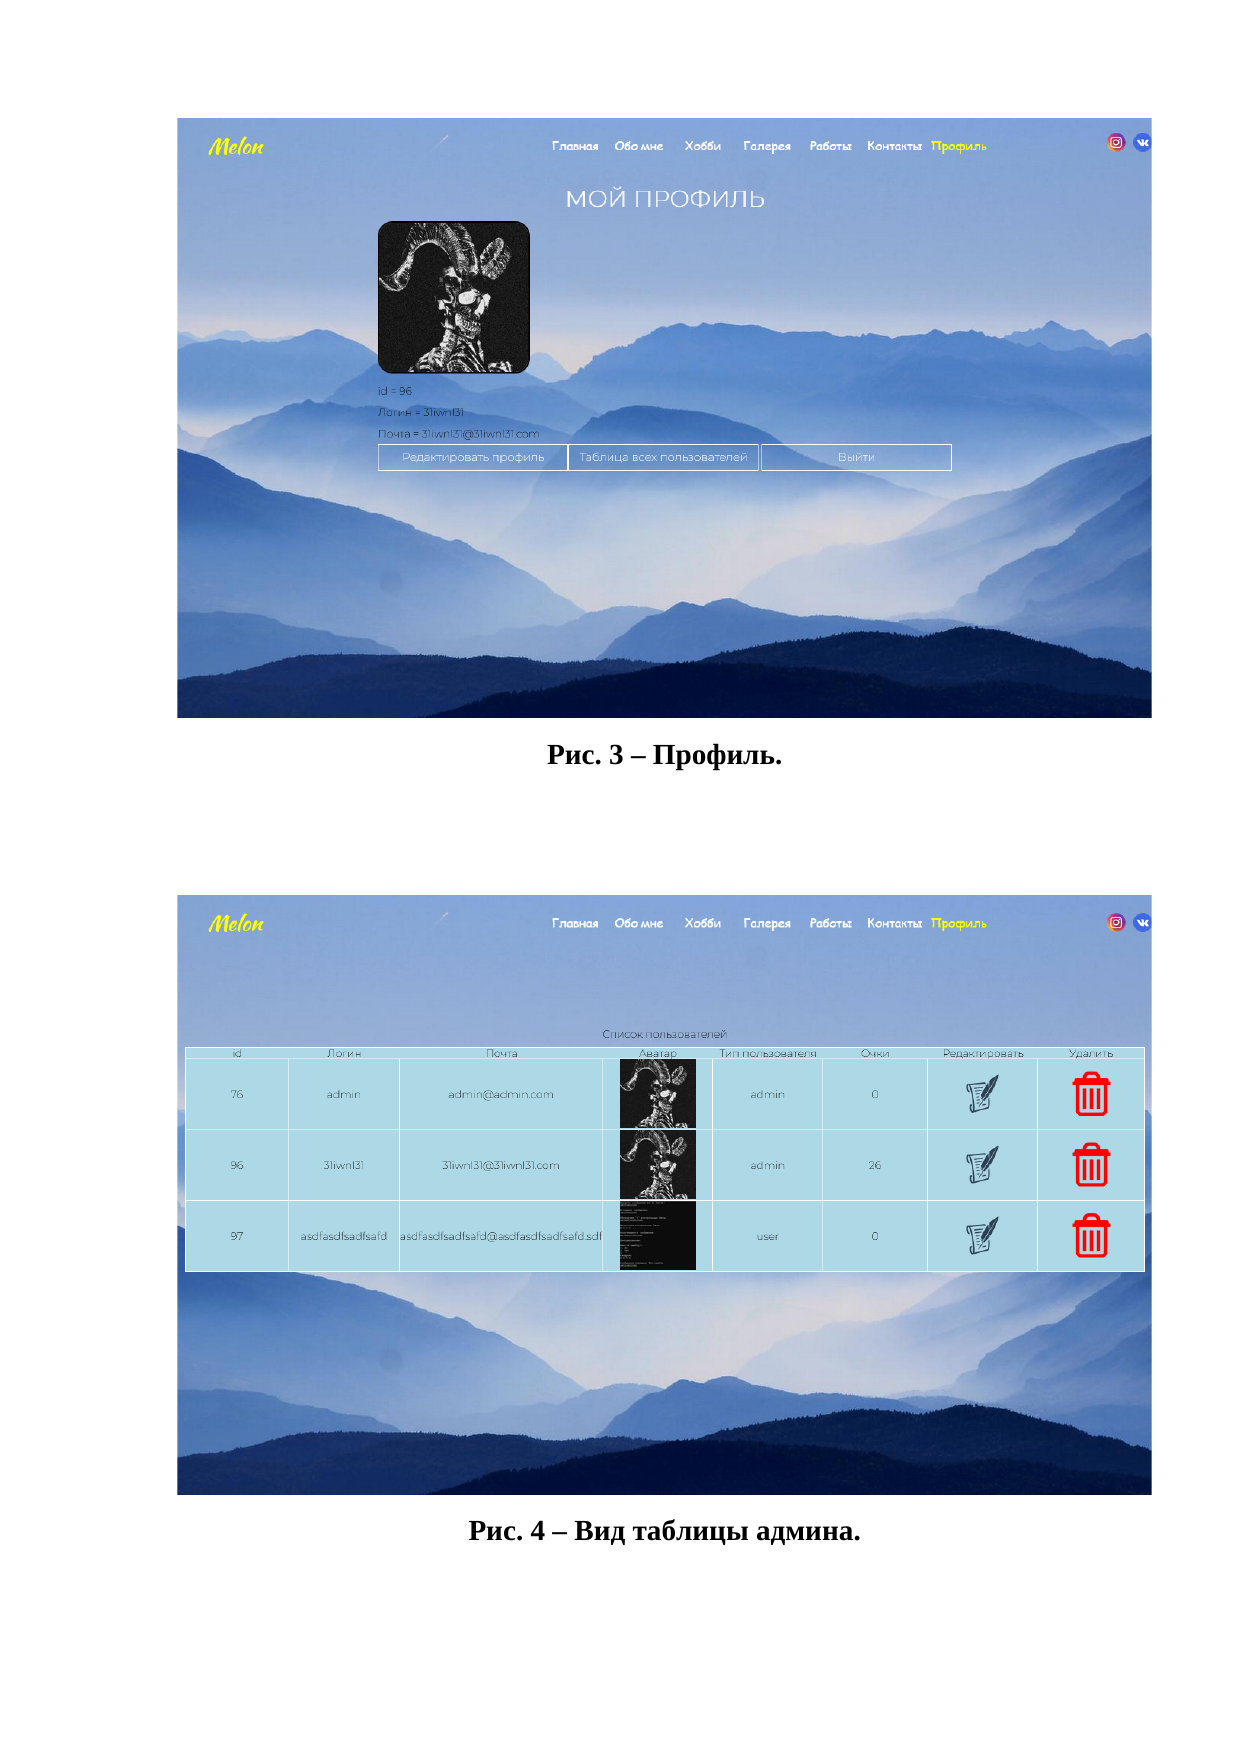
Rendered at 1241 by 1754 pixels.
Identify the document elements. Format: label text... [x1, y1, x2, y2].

text Рис. 3 – Профиль. [177, 737, 1152, 770]
text Рис. 4 – Вид таблицы админа. [177, 1513, 1152, 1547]
picture [177, 895, 1152, 1495]
picture [177, 118, 1152, 718]
